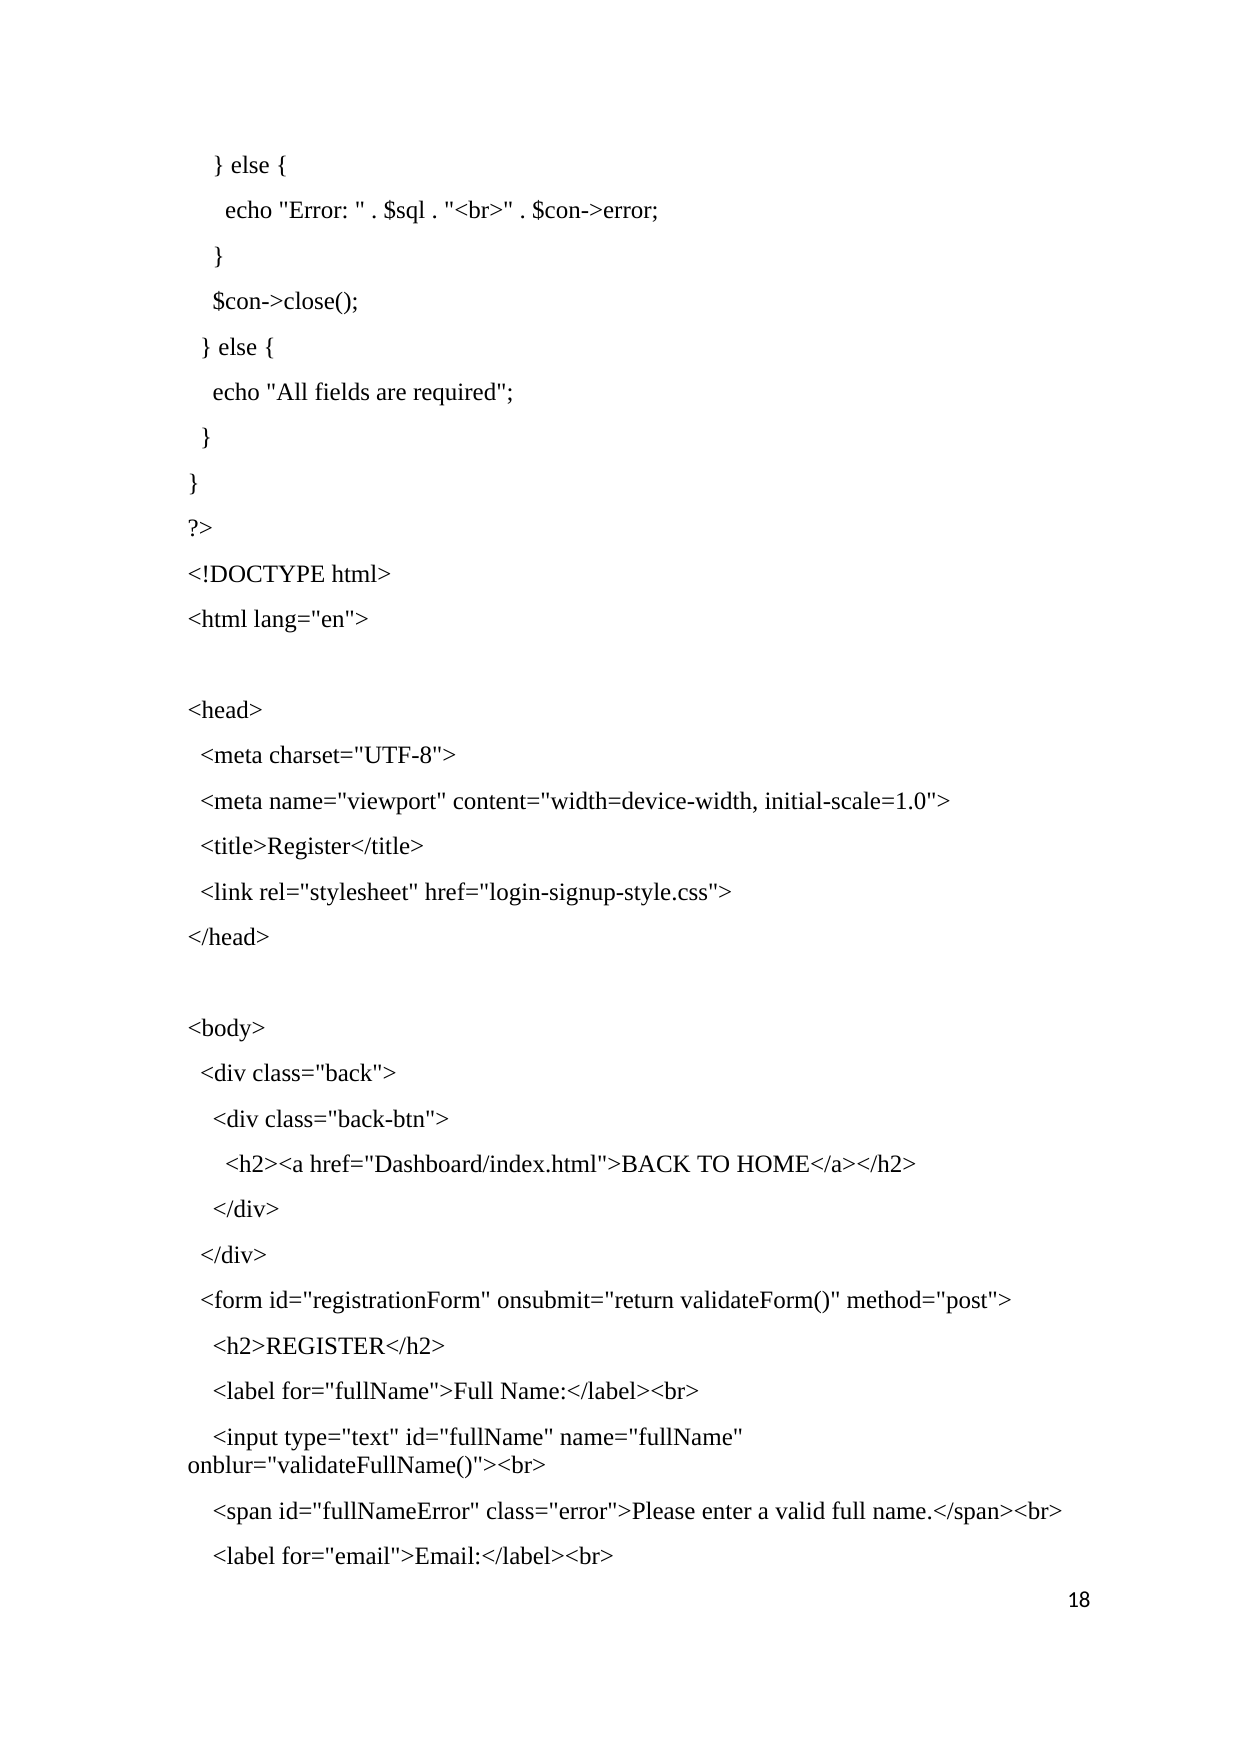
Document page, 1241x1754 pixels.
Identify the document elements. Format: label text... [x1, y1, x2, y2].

text } [187, 422, 1090, 451]
text <title>Register</title> [187, 831, 1090, 860]
text <h2><a href="Dashboard/index.html">BACK TO HOME</a></h2> [187, 1149, 1090, 1178]
text } else { [187, 332, 1090, 360]
text <meta charset="UTF-8"> [187, 740, 1090, 769]
text <input type="text" id="fullName" name="fullName" onblur="validateFullName()"><br> [187, 1422, 1090, 1479]
text $con->close(); [187, 286, 1090, 315]
text } [187, 241, 1090, 269]
text </head> [187, 922, 1090, 951]
text </div> [187, 1240, 1090, 1269]
text <body> [187, 1013, 1090, 1042]
text <html lang="en"> [187, 604, 1090, 633]
text } else { [187, 150, 1090, 179]
text <head> [187, 695, 1090, 724]
text <label for="email">Email:</label><br> [187, 1541, 1090, 1570]
text echo "Error: " . $sql . "<br>" . $con->error; [187, 195, 1090, 224]
text <form id="registrationForm" onsubmit="return validateForm()" method="post"> [187, 1285, 1090, 1314]
text <div class="back"> [187, 1058, 1090, 1087]
text <h2>REGISTER</h2> [187, 1331, 1090, 1359]
text <link rel="stylesheet" href="login-signup-style.css"> [187, 877, 1090, 905]
text <span id="fullNameError" class="error">Please enter a valid full name.</span><br> [187, 1496, 1090, 1524]
text ?> [187, 513, 1090, 542]
text </div> [187, 1194, 1090, 1223]
text <!DOCTYPE html> [187, 559, 1090, 587]
text } [187, 468, 1090, 497]
text <meta name="viewport" content="width=device-width, initial-scale=1.0"> [187, 786, 1090, 814]
text echo "All fields are required"; [187, 377, 1090, 406]
text <label for="fullName">Full Name:</label><br> [187, 1376, 1090, 1405]
text <div class="back-btn"> [187, 1104, 1090, 1132]
